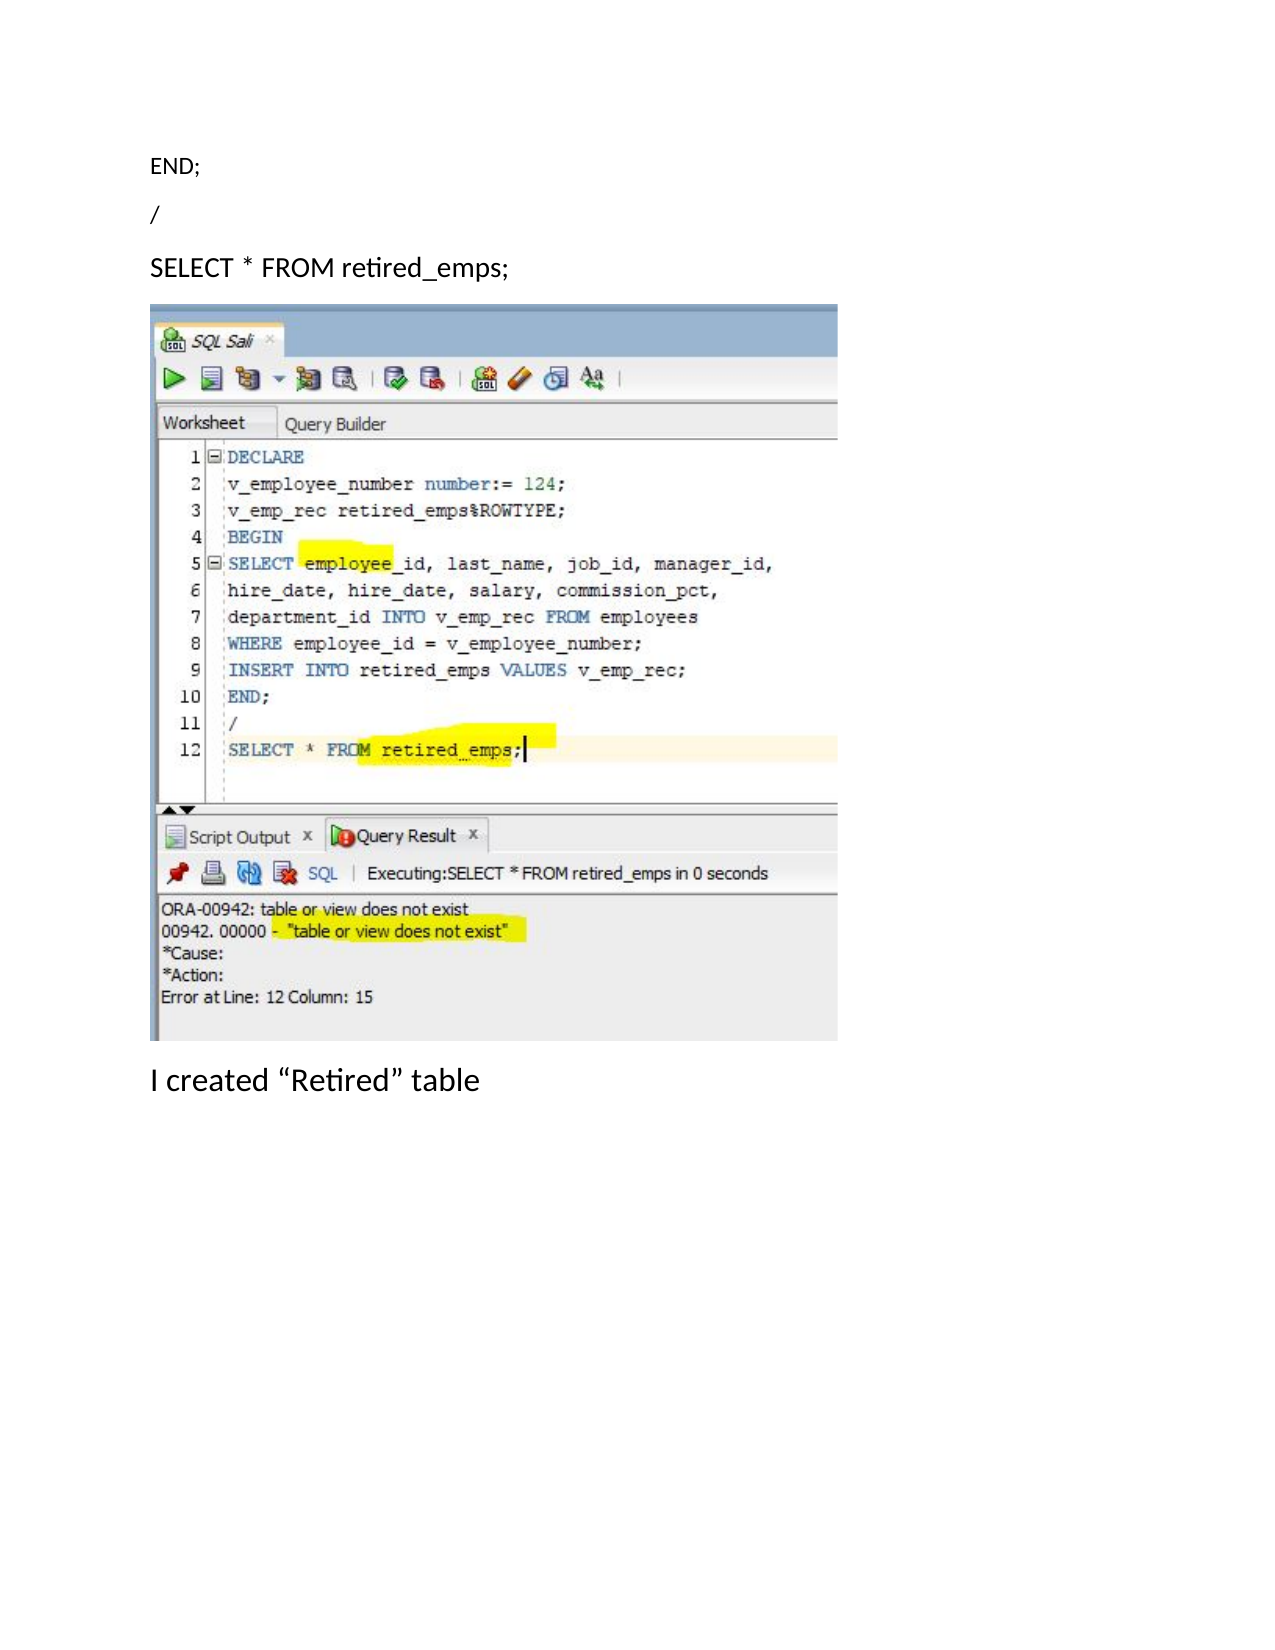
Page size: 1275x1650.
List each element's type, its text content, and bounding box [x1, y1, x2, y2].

text END; [150, 150, 1125, 181]
text / [150, 199, 1125, 230]
picture [150, 304, 838, 1041]
text SELECT * FROM retired_emps; [150, 249, 1125, 285]
text I created “Retired” table [150, 1059, 1125, 1100]
